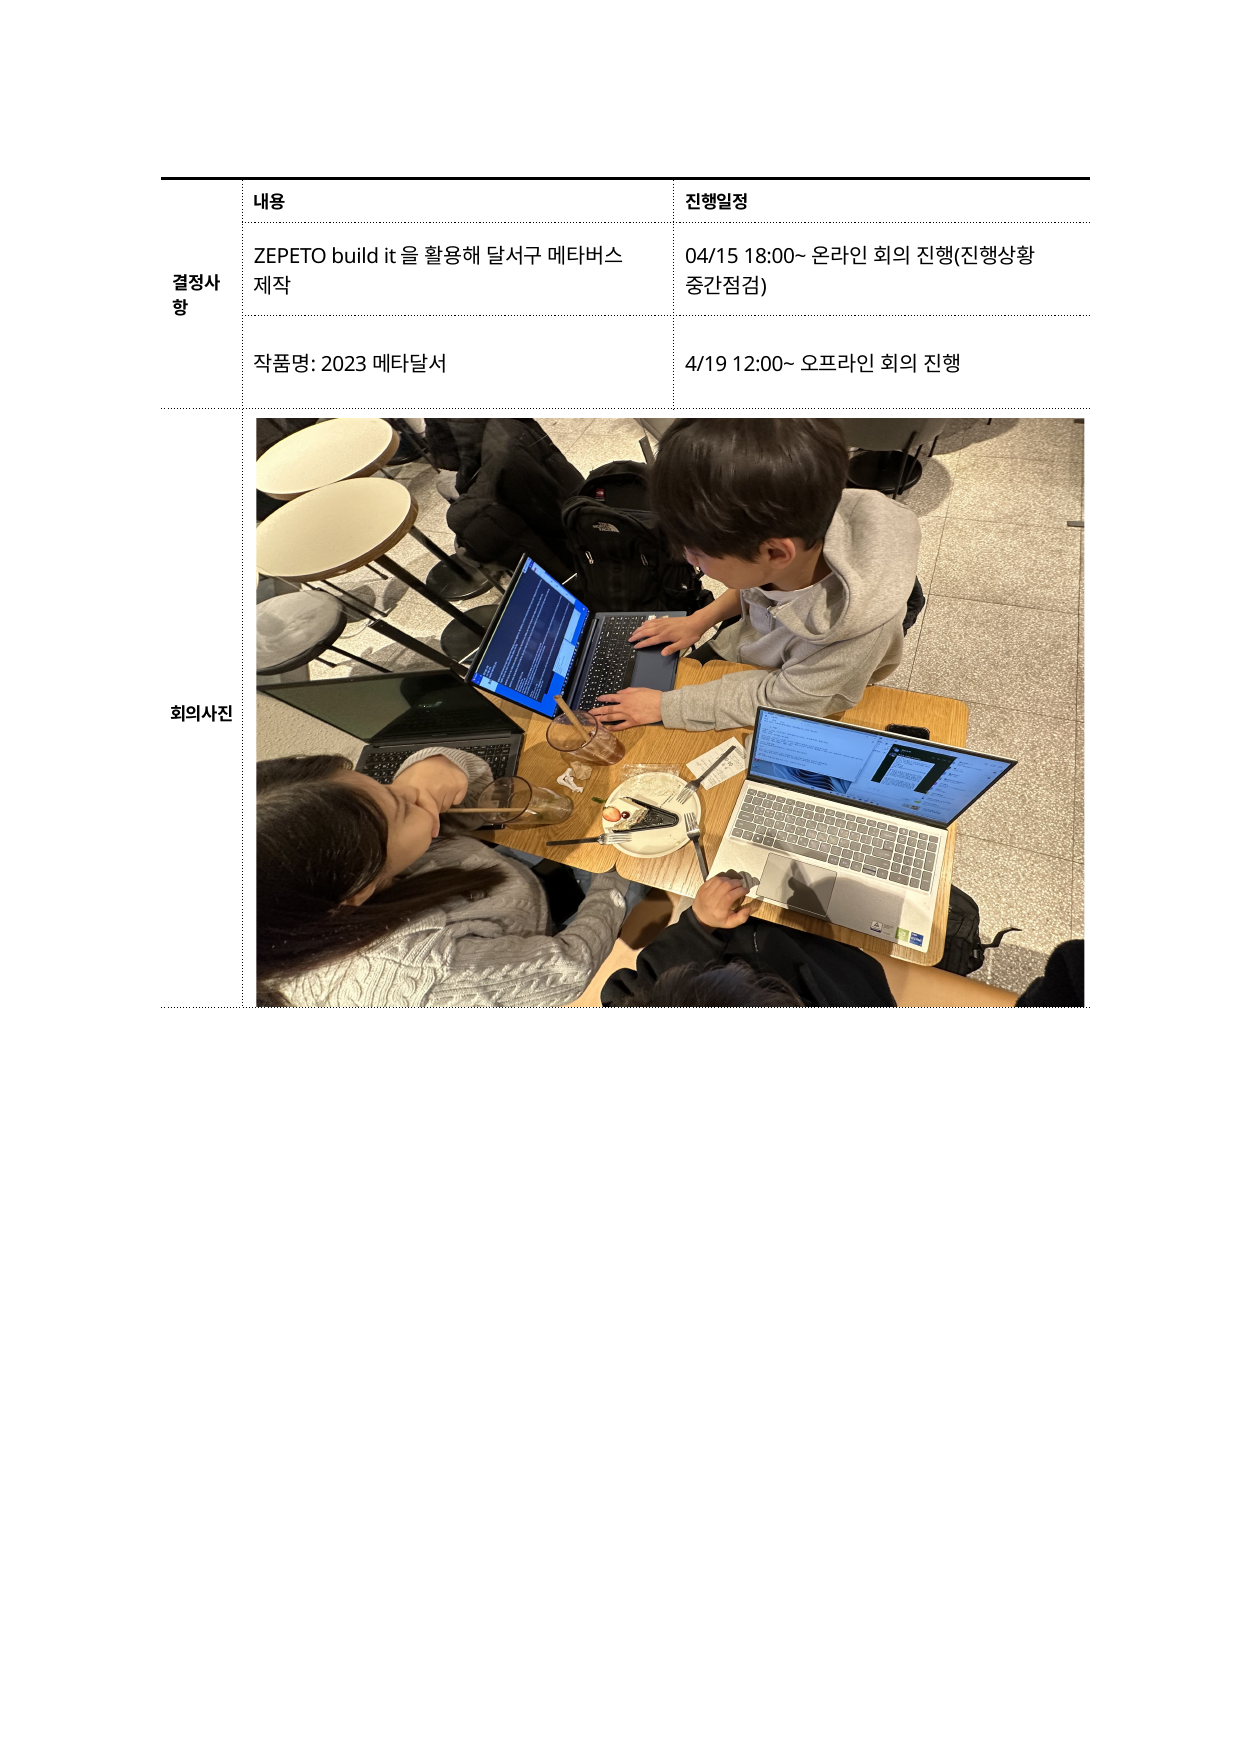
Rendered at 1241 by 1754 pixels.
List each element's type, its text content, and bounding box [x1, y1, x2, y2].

table_cell [243, 408, 1089, 1007]
table_cell 작품명: 2023 메타달서 [243, 315, 674, 408]
table_cell 04/15 18:00~ 온라인 회의 진행(진행상황 중간점검) [674, 222, 1090, 315]
table_header 진행일정 [674, 180, 1090, 222]
table_header 내용 [243, 180, 674, 222]
table_cell 회의사진 [161, 408, 242, 1007]
table_cell 4/19 12:00~ 오프라인 회의 진행 [674, 315, 1090, 408]
picture [256, 418, 1085, 1007]
table_cell ZEPETO build it을 활용해 달서구 메타버스 제작 [243, 222, 674, 315]
table_header 결정사항 [161, 180, 242, 408]
